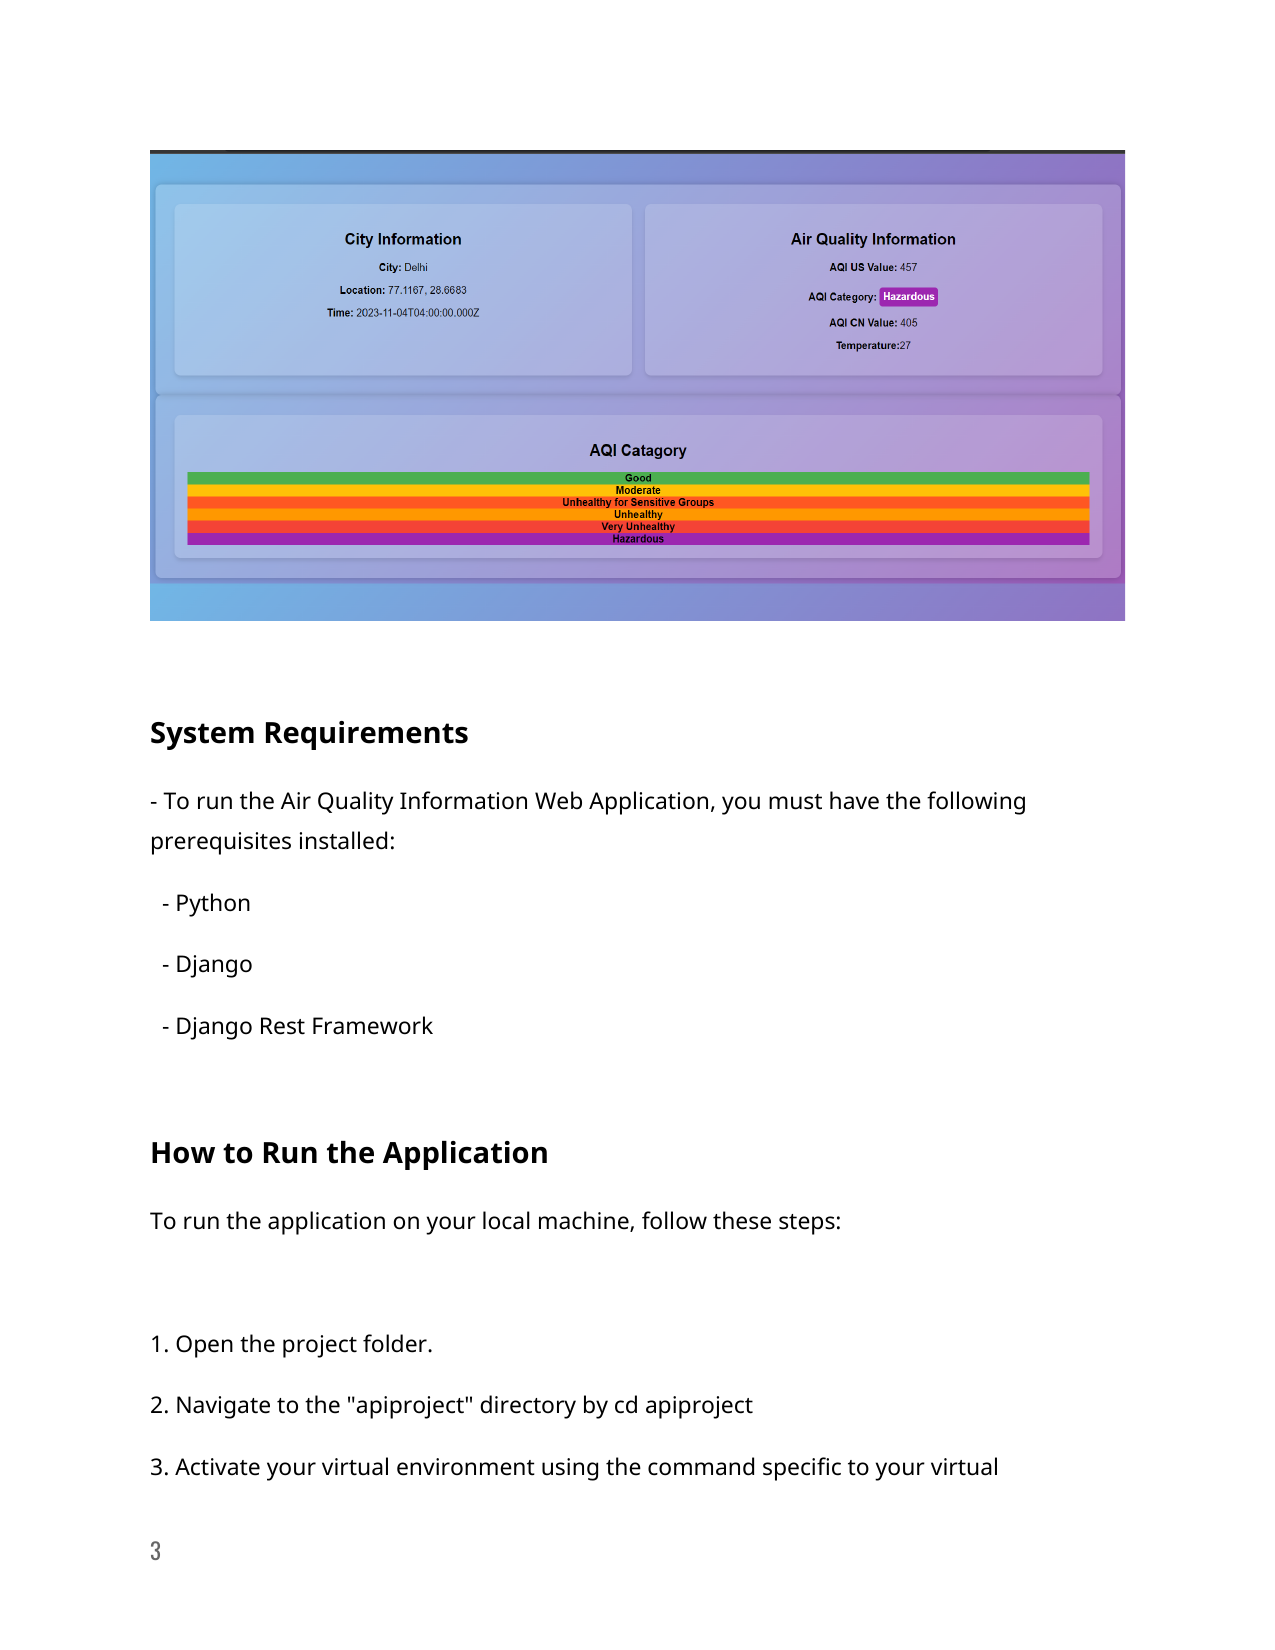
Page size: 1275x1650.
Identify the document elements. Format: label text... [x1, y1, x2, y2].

text - To run the Air Quality Information Web Application, you must have the following prerequisites installed: [150, 784, 1125, 856]
text 2. Navigate to the "apiproject" directory by cd apiproject [150, 1389, 1125, 1421]
picture [150, 150, 1125, 621]
text To run the application on your local machine, follow these steps: [150, 1205, 1125, 1236]
text How to Run the Application [150, 1132, 1125, 1172]
text - Django [150, 948, 1125, 979]
text 1. Open the project folder. [150, 1328, 1125, 1359]
text - Python [150, 887, 1125, 918]
text - Django Rest Framework [150, 1009, 1125, 1041]
text System Requirements [150, 712, 1125, 752]
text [150, 1451, 1125, 1482]
